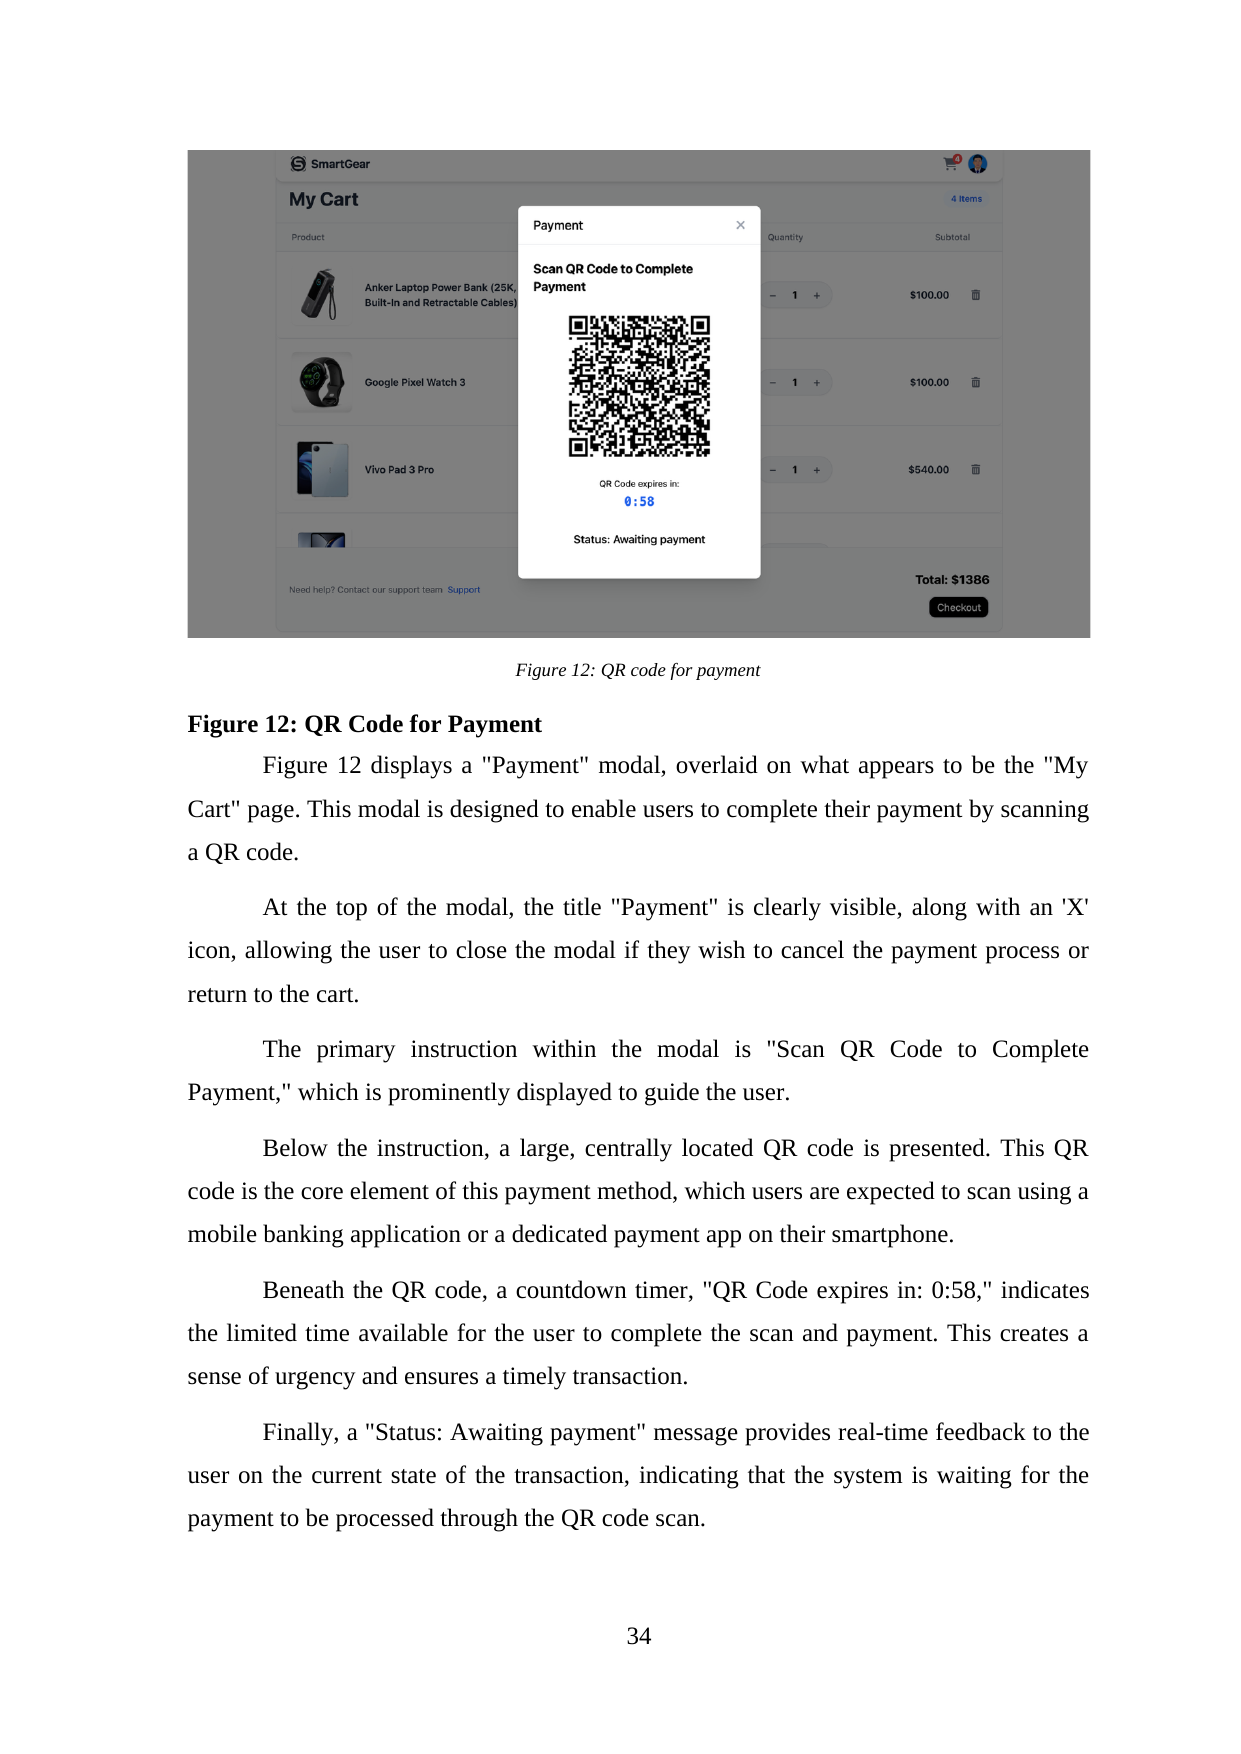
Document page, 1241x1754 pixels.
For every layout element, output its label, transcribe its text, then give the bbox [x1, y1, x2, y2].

text Beneath the QR code, a countdown timer, "QR Code expires in: 0:58," indicates the limited time available for the user to complete the scan and payment. This creates a sense of urgency and ensures a timely transaction. [187, 1275, 1090, 1390]
text Figure 12: QR Code for Payment [187, 709, 1090, 738]
picture [187, 150, 1091, 638]
text At the top of the modal, the title "Payment" is clearly visible, along with an 'X' icon, allowing the user to close the modal if they wish to cancel the payment process or return to the cart. [187, 892, 1090, 1007]
text Finally, a "Status: Awaiting payment" message provides real-time feedback to the user on the current state of the transaction, indicating that the system is waiting for the payment to be processed through the QR code scan. [187, 1417, 1090, 1532]
text Below the instruction, a large, centrally located QR code is presented. This QR code is the core element of this payment method, which users are expected to scan using a mobile banking application or a dedicated payment app on their smartphone. [187, 1133, 1090, 1248]
text Figure 12 displays a "Payment" modal, overlaid on what appears to be the "My Cart" page. This modal is designed to enable users to complete their payment by scanning a QR code. [187, 751, 1090, 866]
text The primary instruction within the modal is "Scan QR Code to Complete Payment," which is prominently displayed to guide the user. [187, 1034, 1090, 1106]
text Figure 12: QR code for payment [187, 659, 1090, 681]
